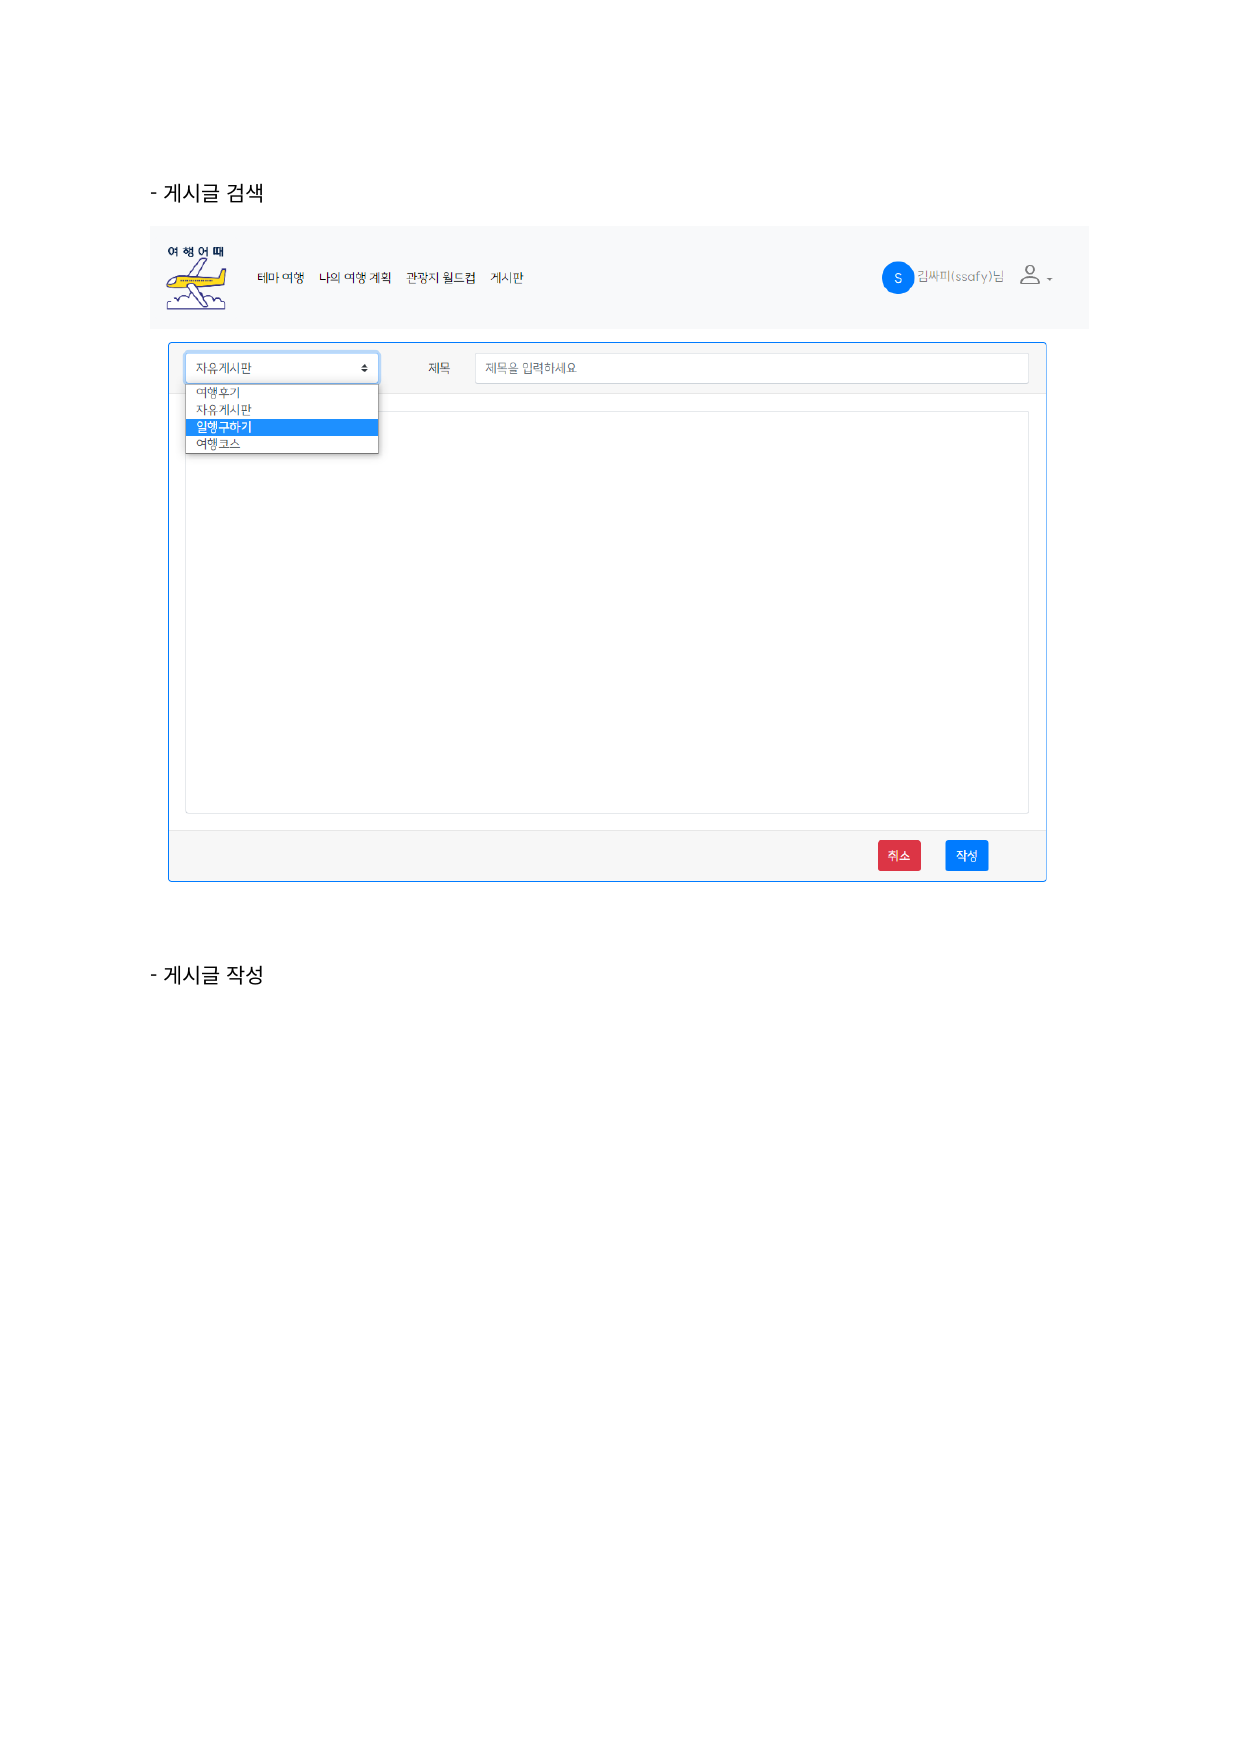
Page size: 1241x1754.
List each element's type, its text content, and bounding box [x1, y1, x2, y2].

picture [150, 226, 1089, 941]
text - 게시글 검색 [150, 177, 1090, 207]
text - 게시글 작성 [150, 959, 1090, 989]
